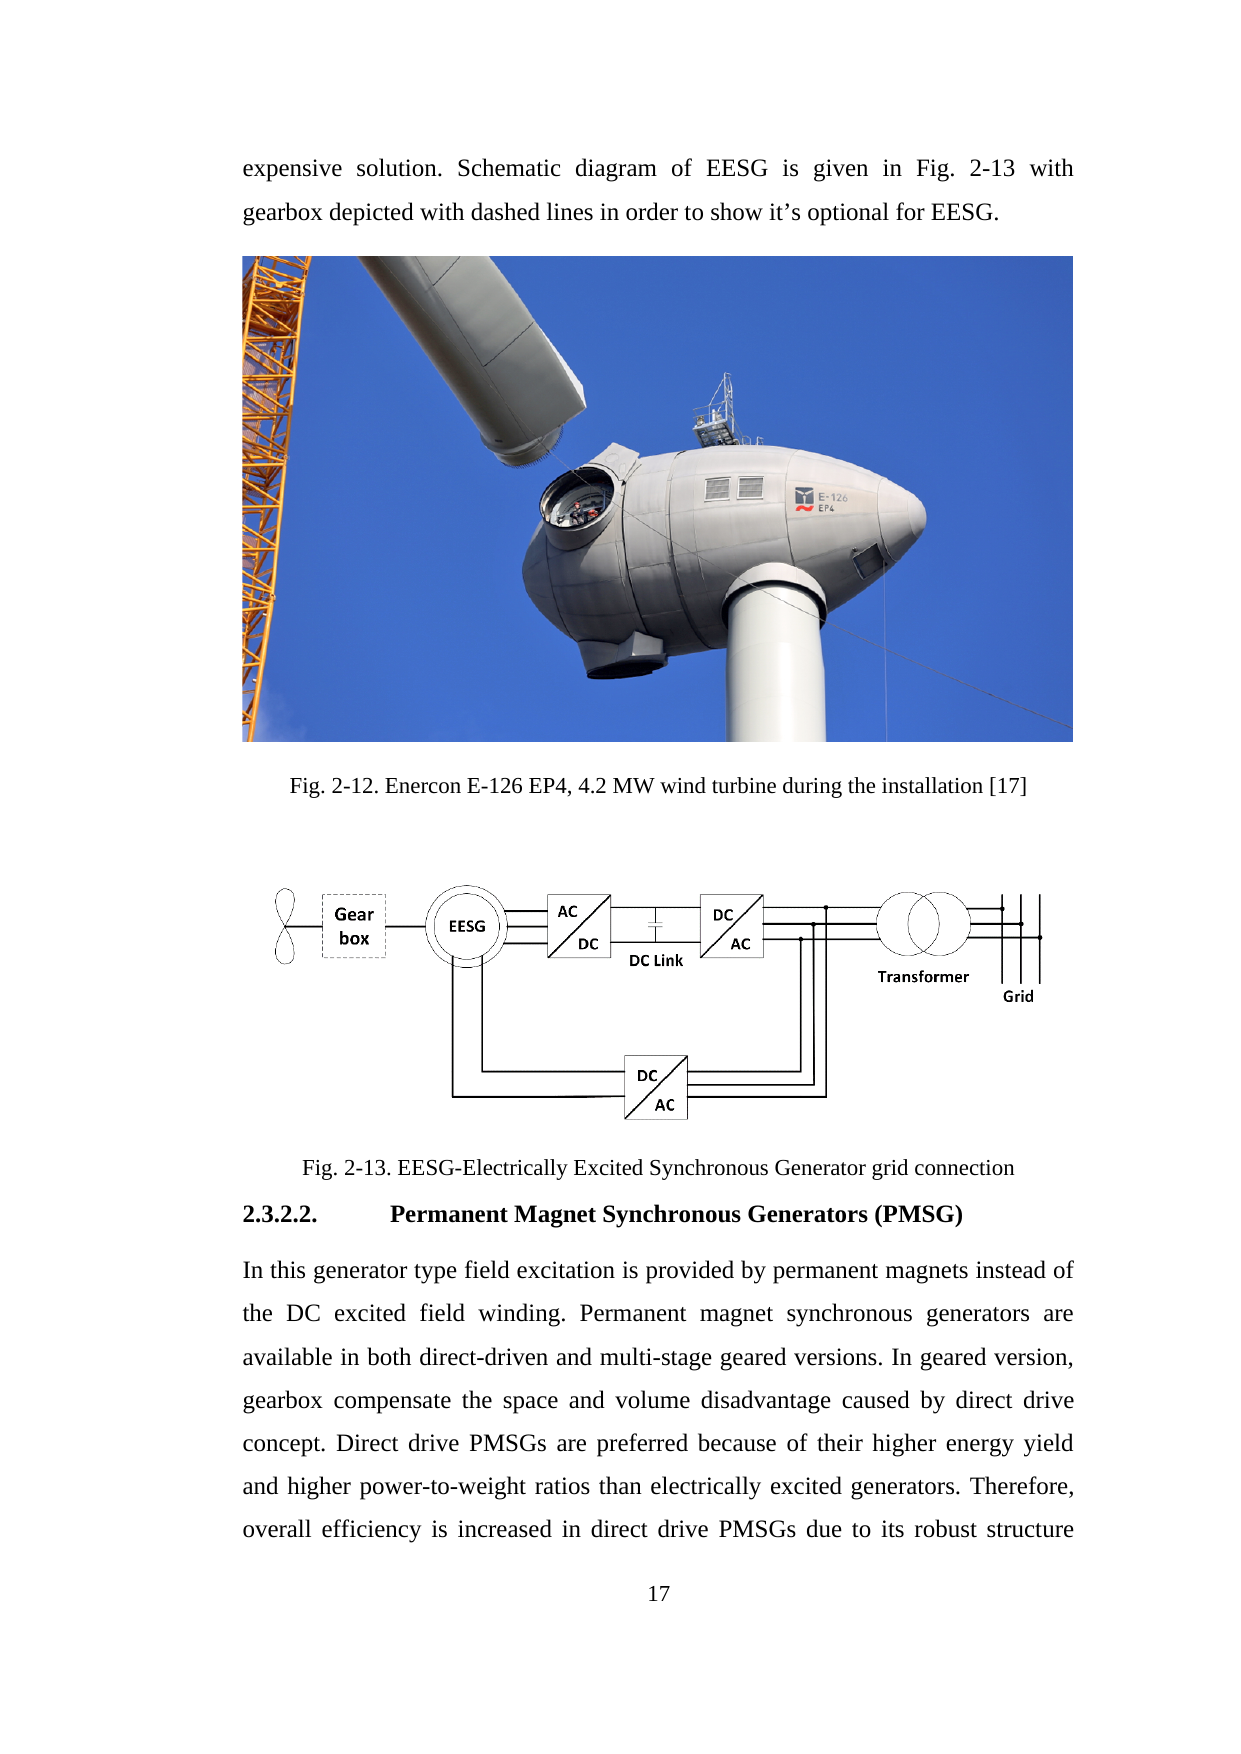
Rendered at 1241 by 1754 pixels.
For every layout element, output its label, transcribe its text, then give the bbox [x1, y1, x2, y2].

picture [242, 256, 1073, 742]
text Fig. 2-12. Enercon E-126 EP4, 4.2 MW wind turbine during the installation [17] [242, 772, 1075, 799]
subtitle Permanent Magnet Synchronous Generators (PMSG) [242, 1199, 1075, 1228]
text Fig. 2-13. EESG-Electrically Excited Synchronous Generator grid connection [242, 1154, 1075, 1181]
picture [272, 884, 1045, 1124]
